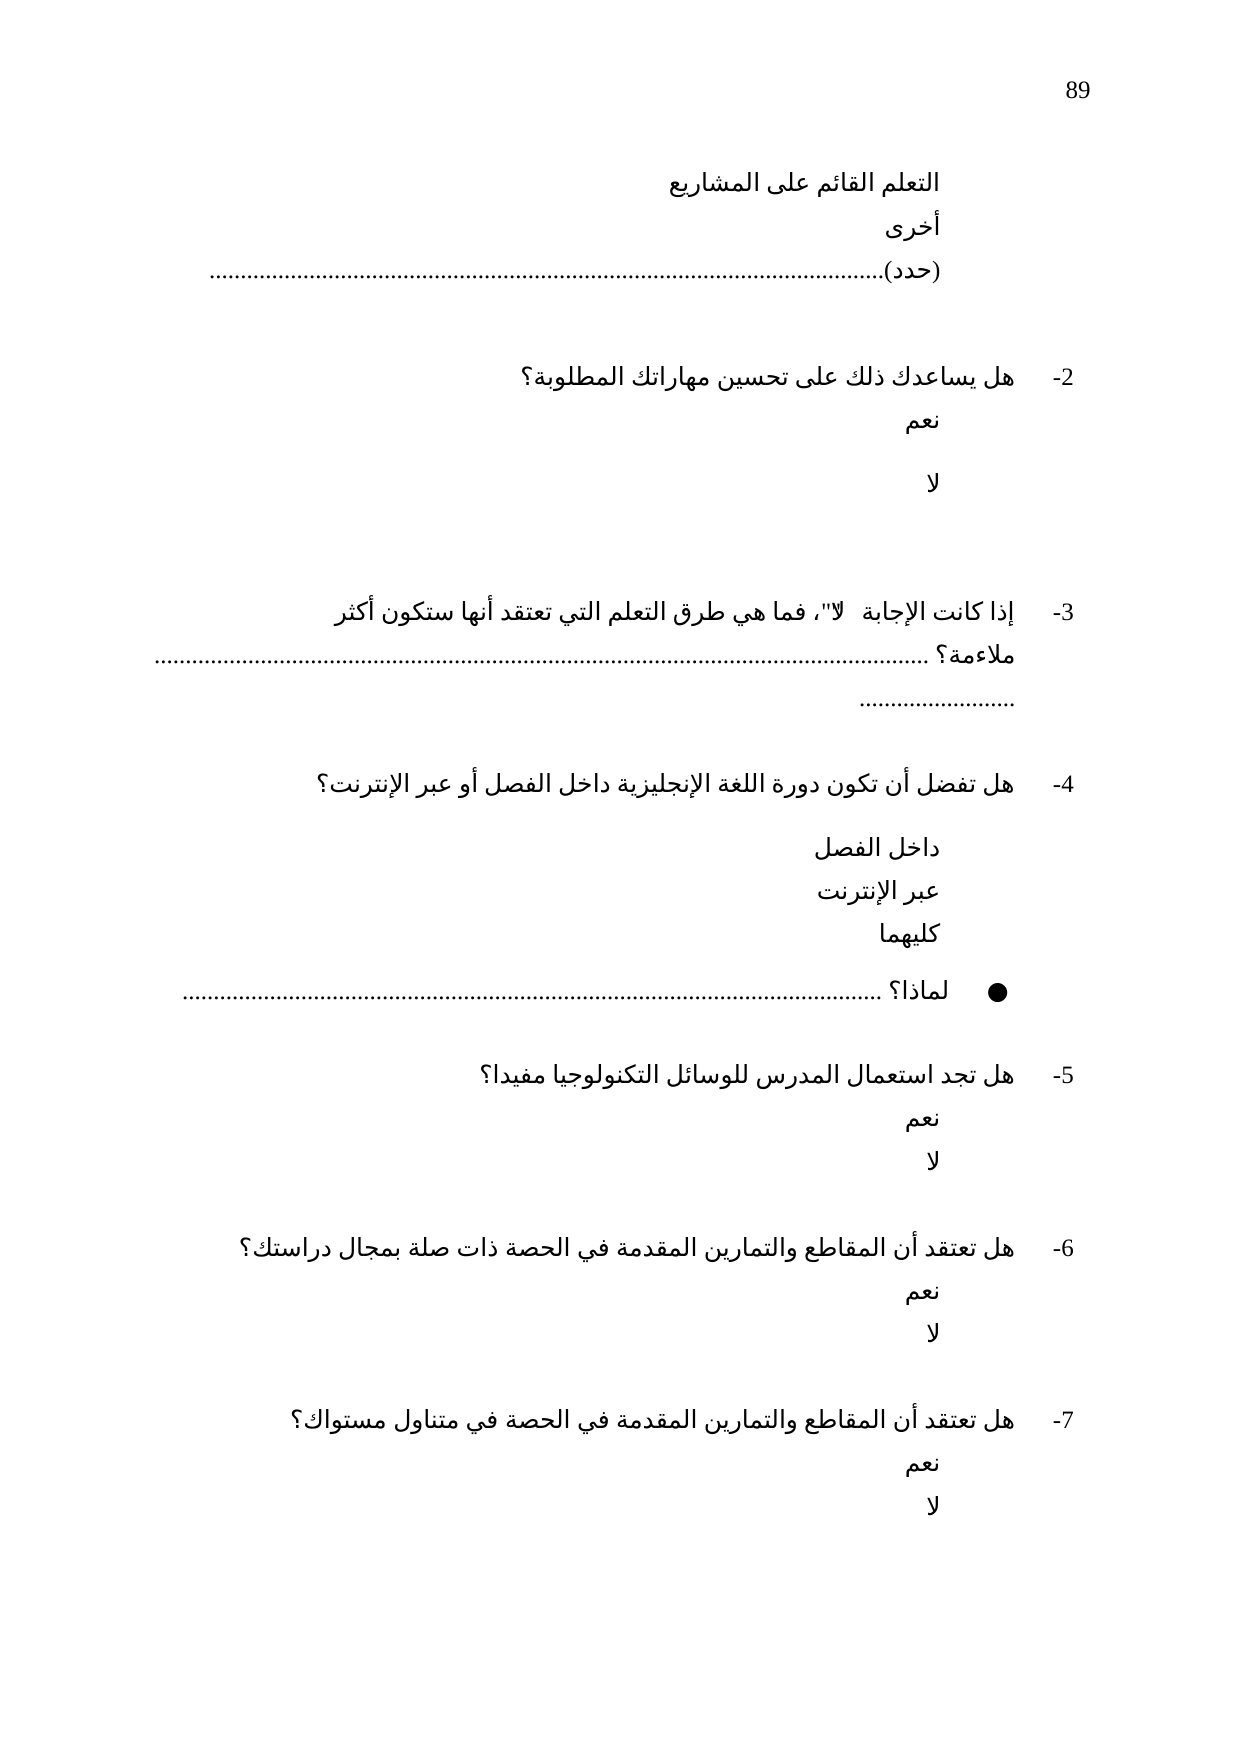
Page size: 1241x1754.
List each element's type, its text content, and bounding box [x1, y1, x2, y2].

list لا [150, 469, 978, 498]
list نعم [150, 1448, 978, 1477]
list نعم [150, 405, 978, 434]
list لا [150, 1492, 978, 1520]
list كليهما [150, 919, 978, 948]
list هل تعتقد أن المقاطع والتمارين المقدمة في الحصة ذات صلة بمجال دراستك؟ [150, 1233, 1053, 1262]
list لا [150, 1147, 978, 1175]
list نعم [150, 1103, 978, 1132]
list هل تفضل أن تكون دورة اللغة الإنجليزية داخل الفصل أو عبر الإنترنت؟ [150, 769, 1053, 798]
list لا [150, 1319, 978, 1348]
list إذا كانت الإجابة "لا"، فما هي طرق التعلم التي تعتقد أنها ستكون أكثر ملاءمة؟ ..................................................................................................................................................... [150, 597, 1053, 712]
list عبر الإنترنت [150, 876, 978, 905]
list نعم [150, 1276, 978, 1305]
list داخل الفصل [150, 833, 978, 862]
list أخرى (حدد)............................................................................................................ [150, 212, 978, 283]
list هل يساعدك ذلك على تحسين مهاراتك المطلوبة؟ [150, 362, 1053, 391]
list هل تجد استعمال المدرس للوسائل التكنولوجيا مفيدا؟ [150, 1060, 1053, 1089]
list هل تعتقد أن المقاطع والتمارين المقدمة في الحصة في متناول مستواك؟ [150, 1405, 1053, 1434]
list لماذا؟ ................................................................................................................ [150, 963, 987, 1014]
list التعلم القائم على المشاريع [150, 168, 978, 197]
